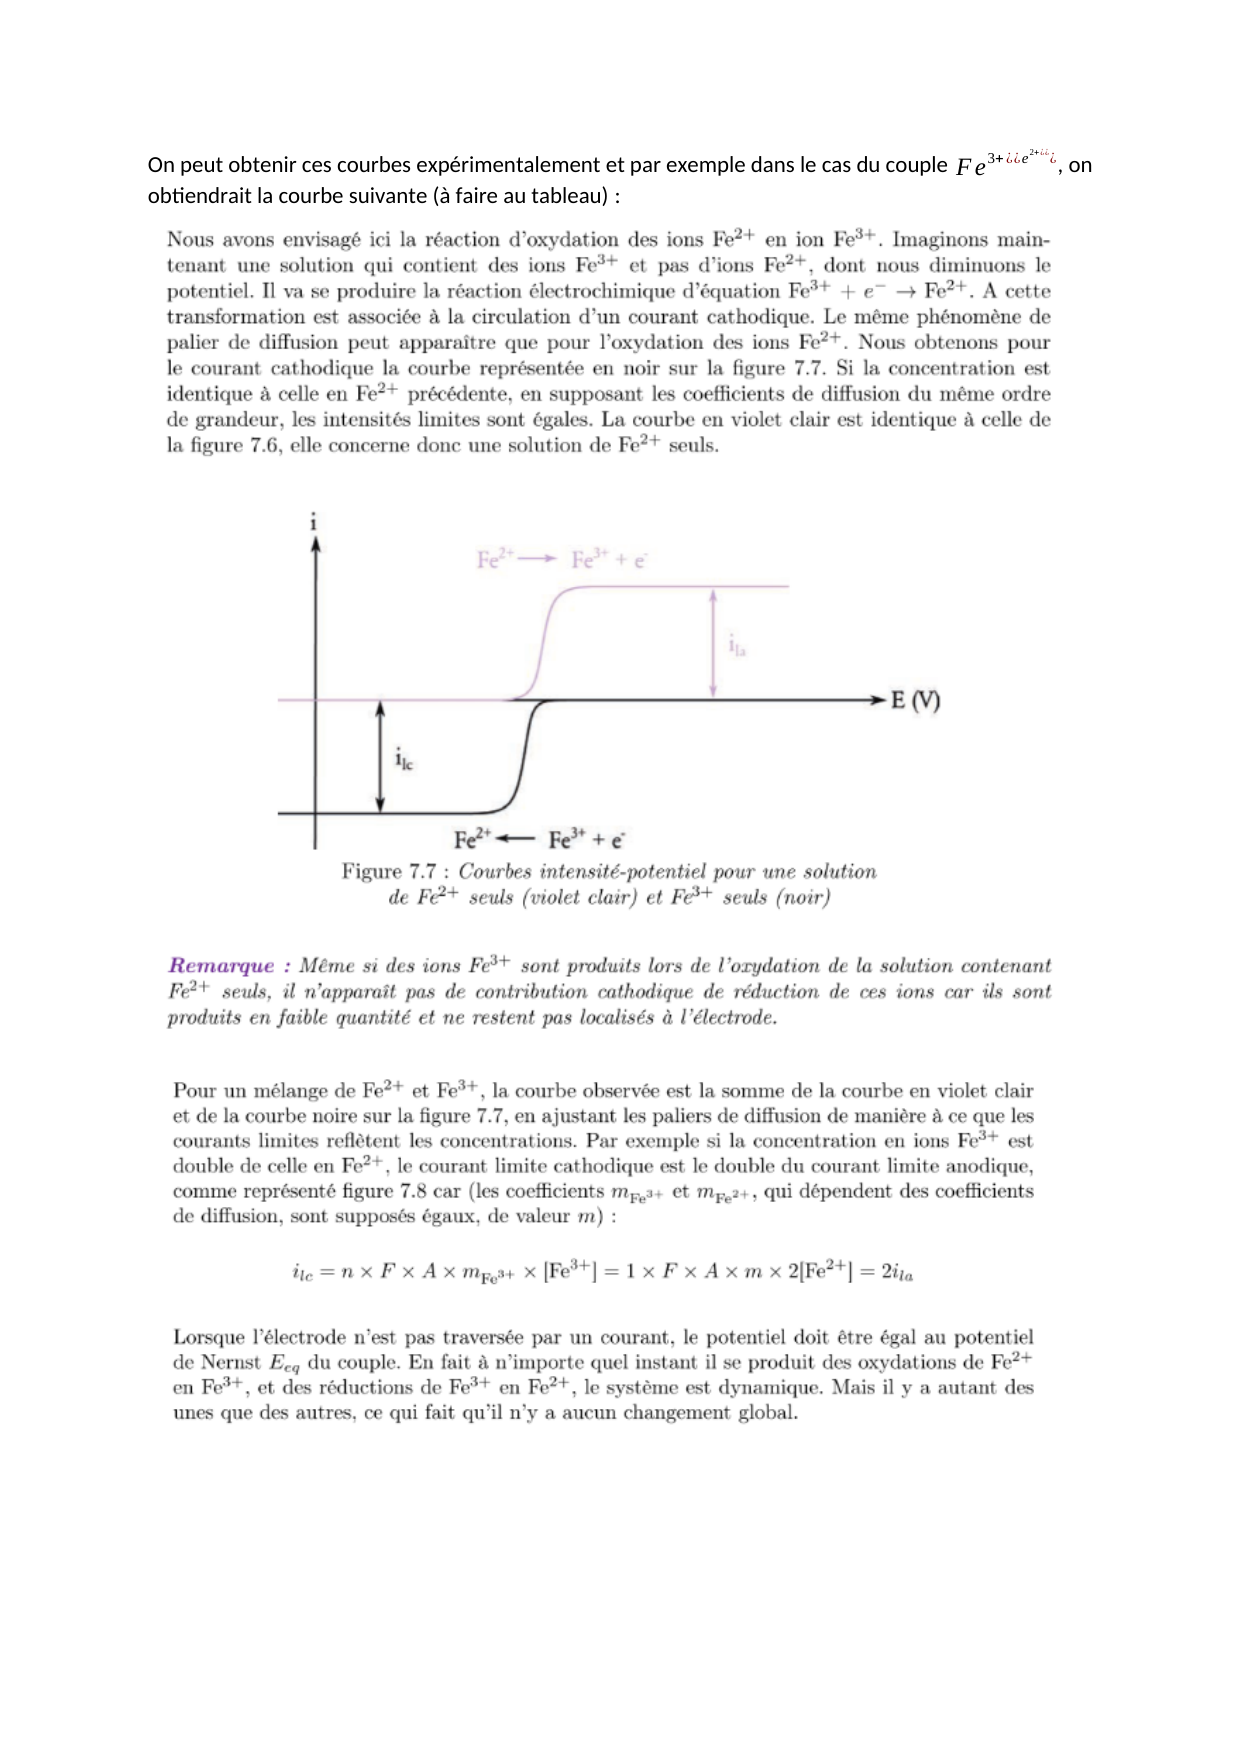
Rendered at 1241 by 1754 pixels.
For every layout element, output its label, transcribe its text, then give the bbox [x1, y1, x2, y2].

text On peut obtenir ces courbes expérimentalement et par exemple dans le cas du couple , on obtiendrait la courbe suivante (à faire au tableau) : [148, 148, 1093, 208]
picture [147, 1070, 1093, 1441]
picture [147, 208, 1093, 1043]
